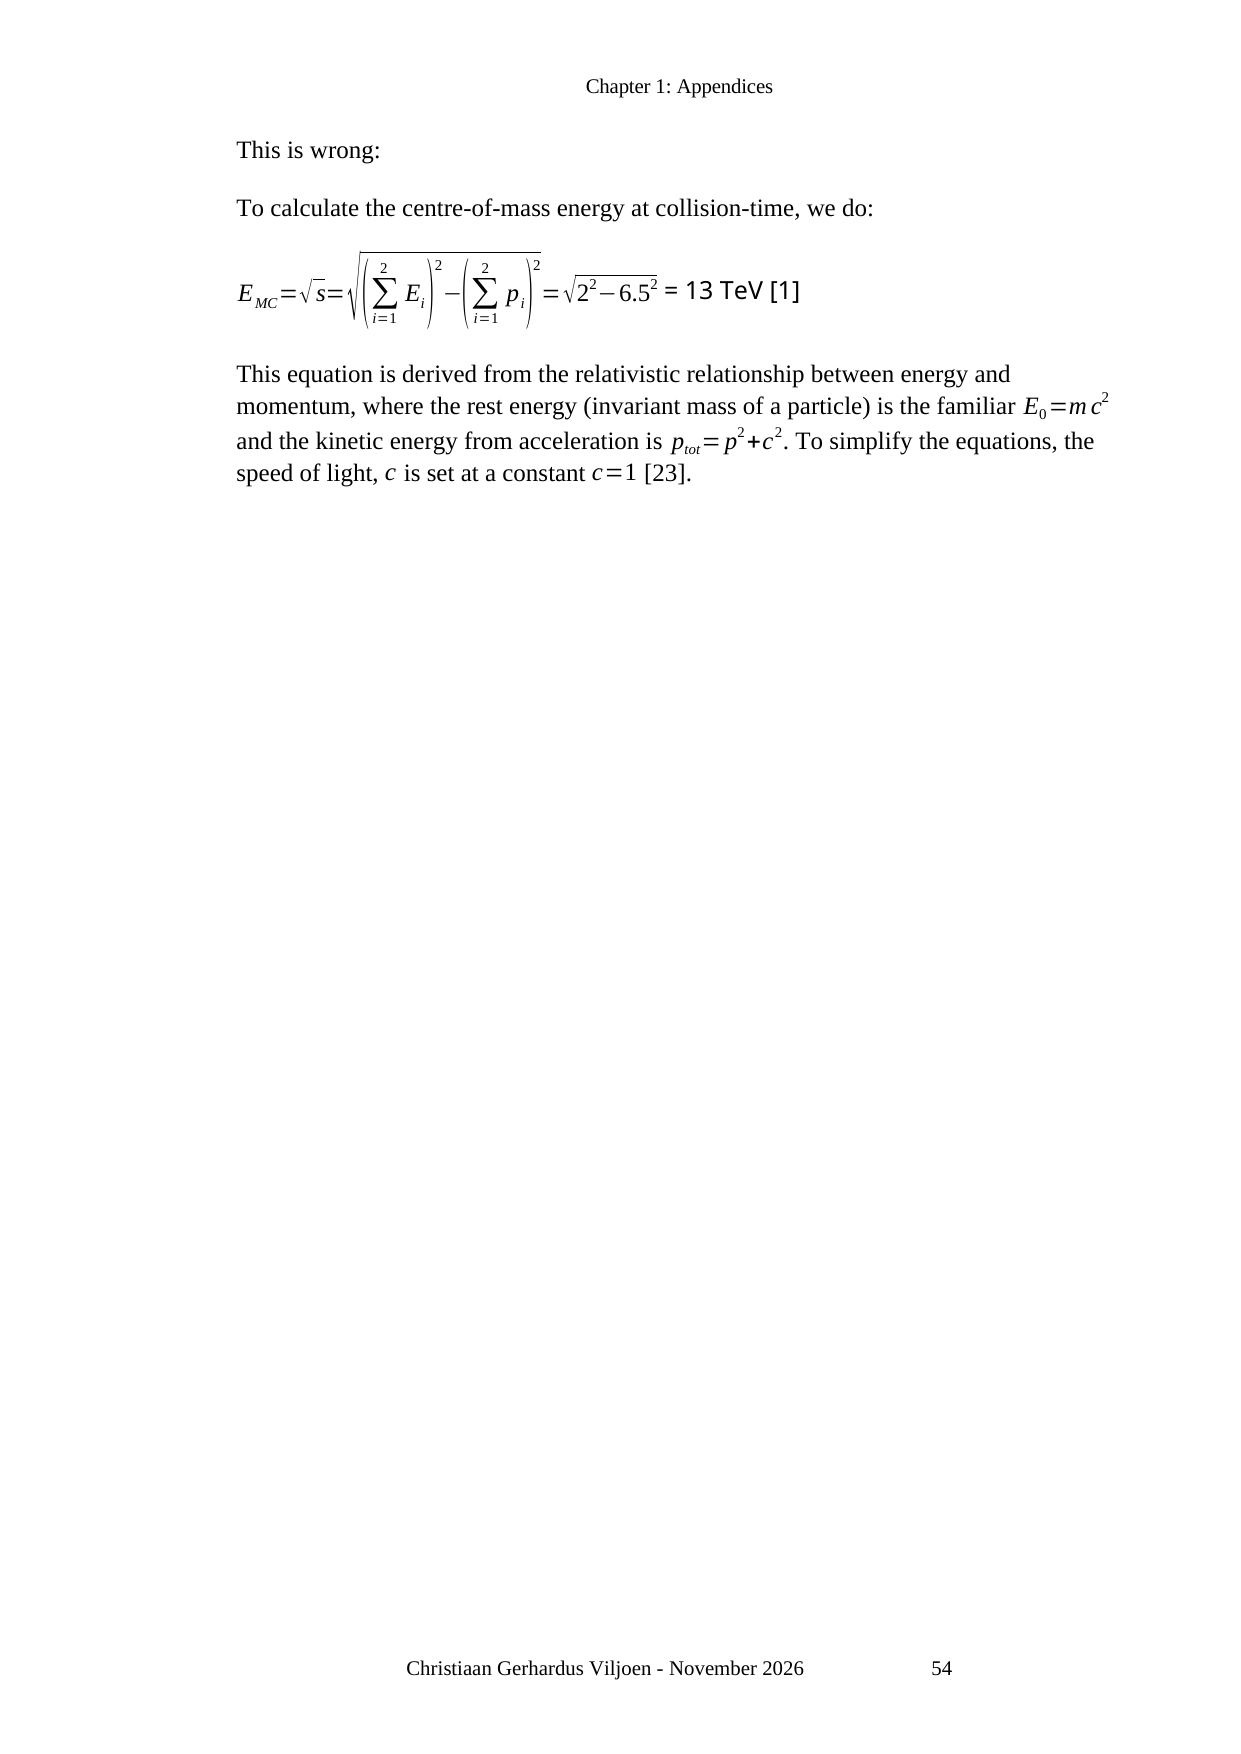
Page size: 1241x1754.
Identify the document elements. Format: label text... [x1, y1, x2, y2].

text This is wrong: [236, 135, 1122, 164]
text This equation is derived from the relativistic relationship between energy and momentum, where the rest energy (invariant mass of a particle) is the familiar and the kinetic energy from acceleration is . To simplify the equations, the speed of light, is set at a constant . [236, 359, 1122, 487]
text To calculate the centre-of-mass energy at collision-time, we do: [236, 193, 1122, 222]
text = 13 TeV [236, 250, 1122, 331]
